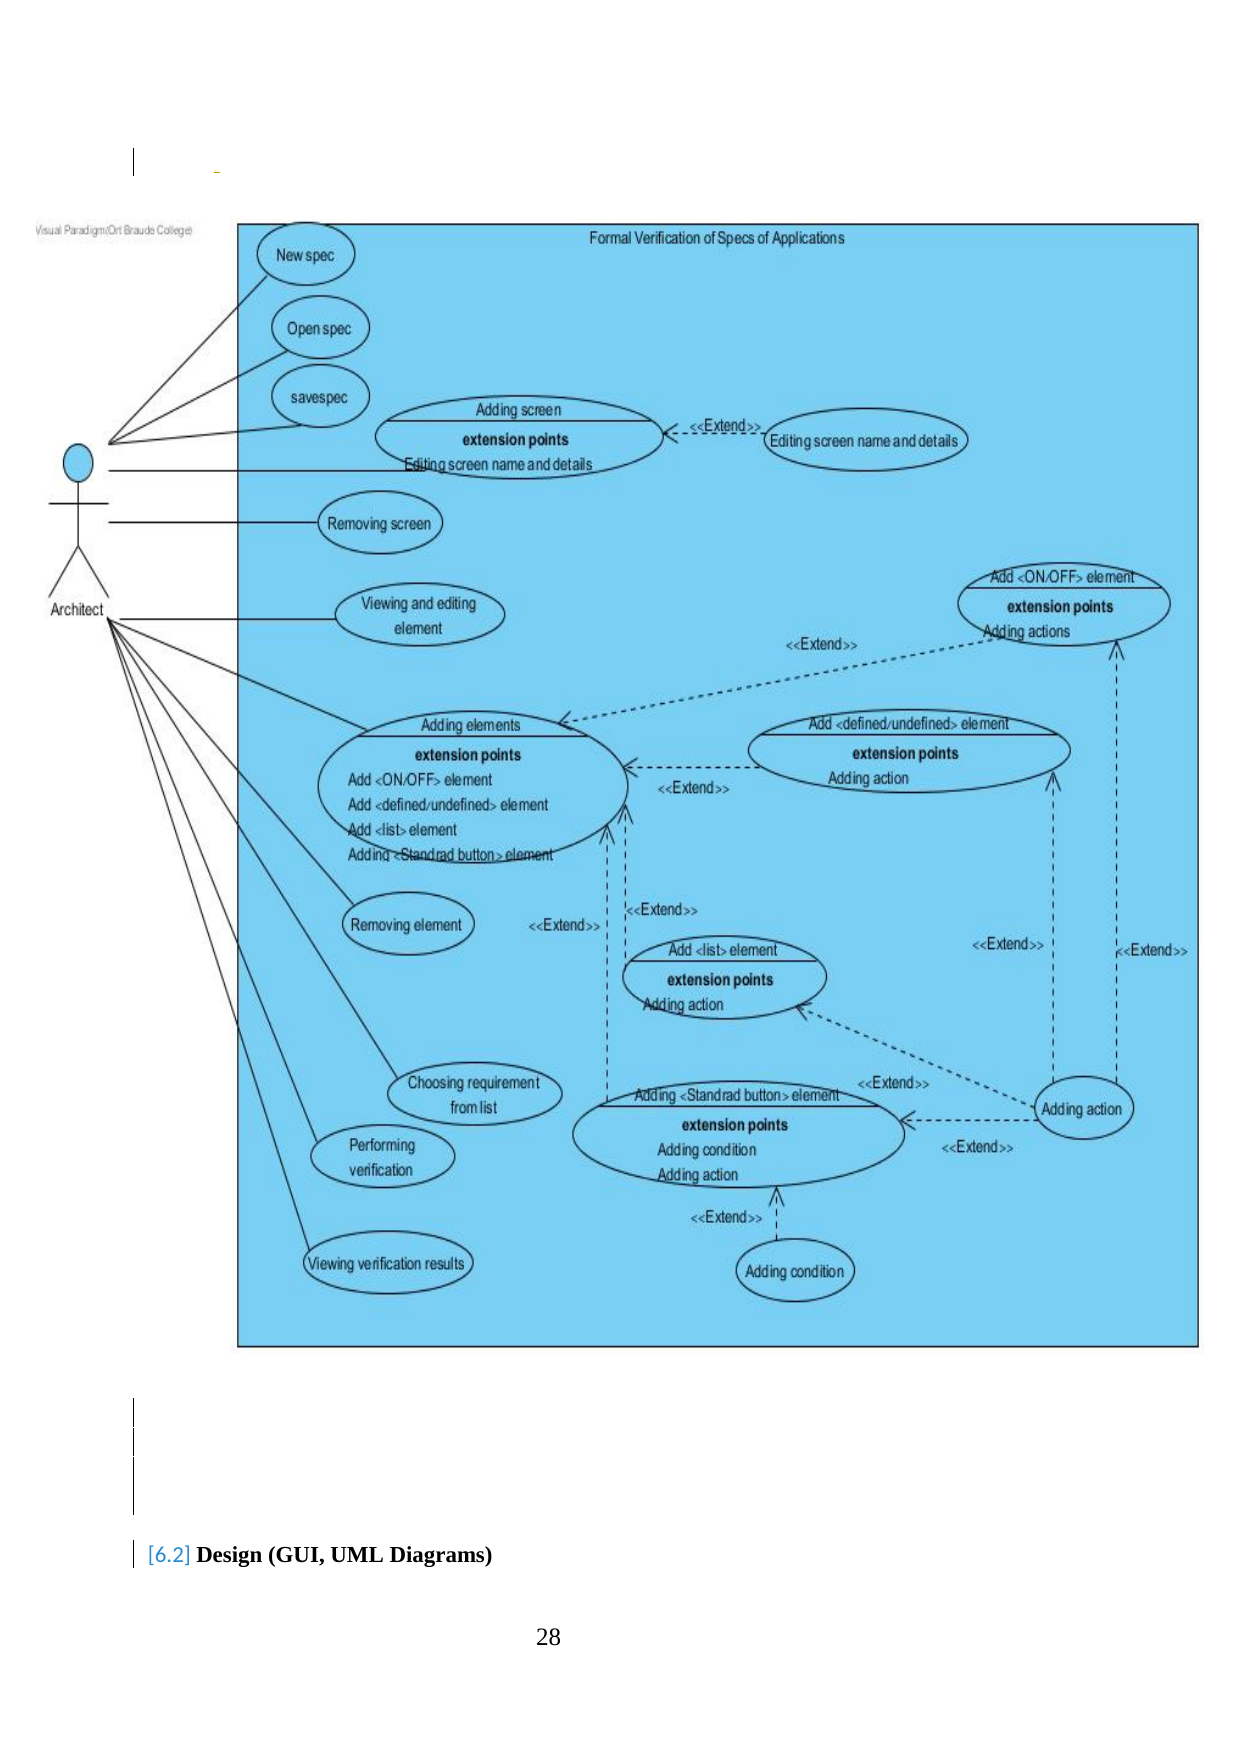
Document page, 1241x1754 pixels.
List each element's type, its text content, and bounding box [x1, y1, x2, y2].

list Design (GUI, UML Diagrams) [148, 1540, 941, 1568]
picture [35, 219, 1205, 1354]
